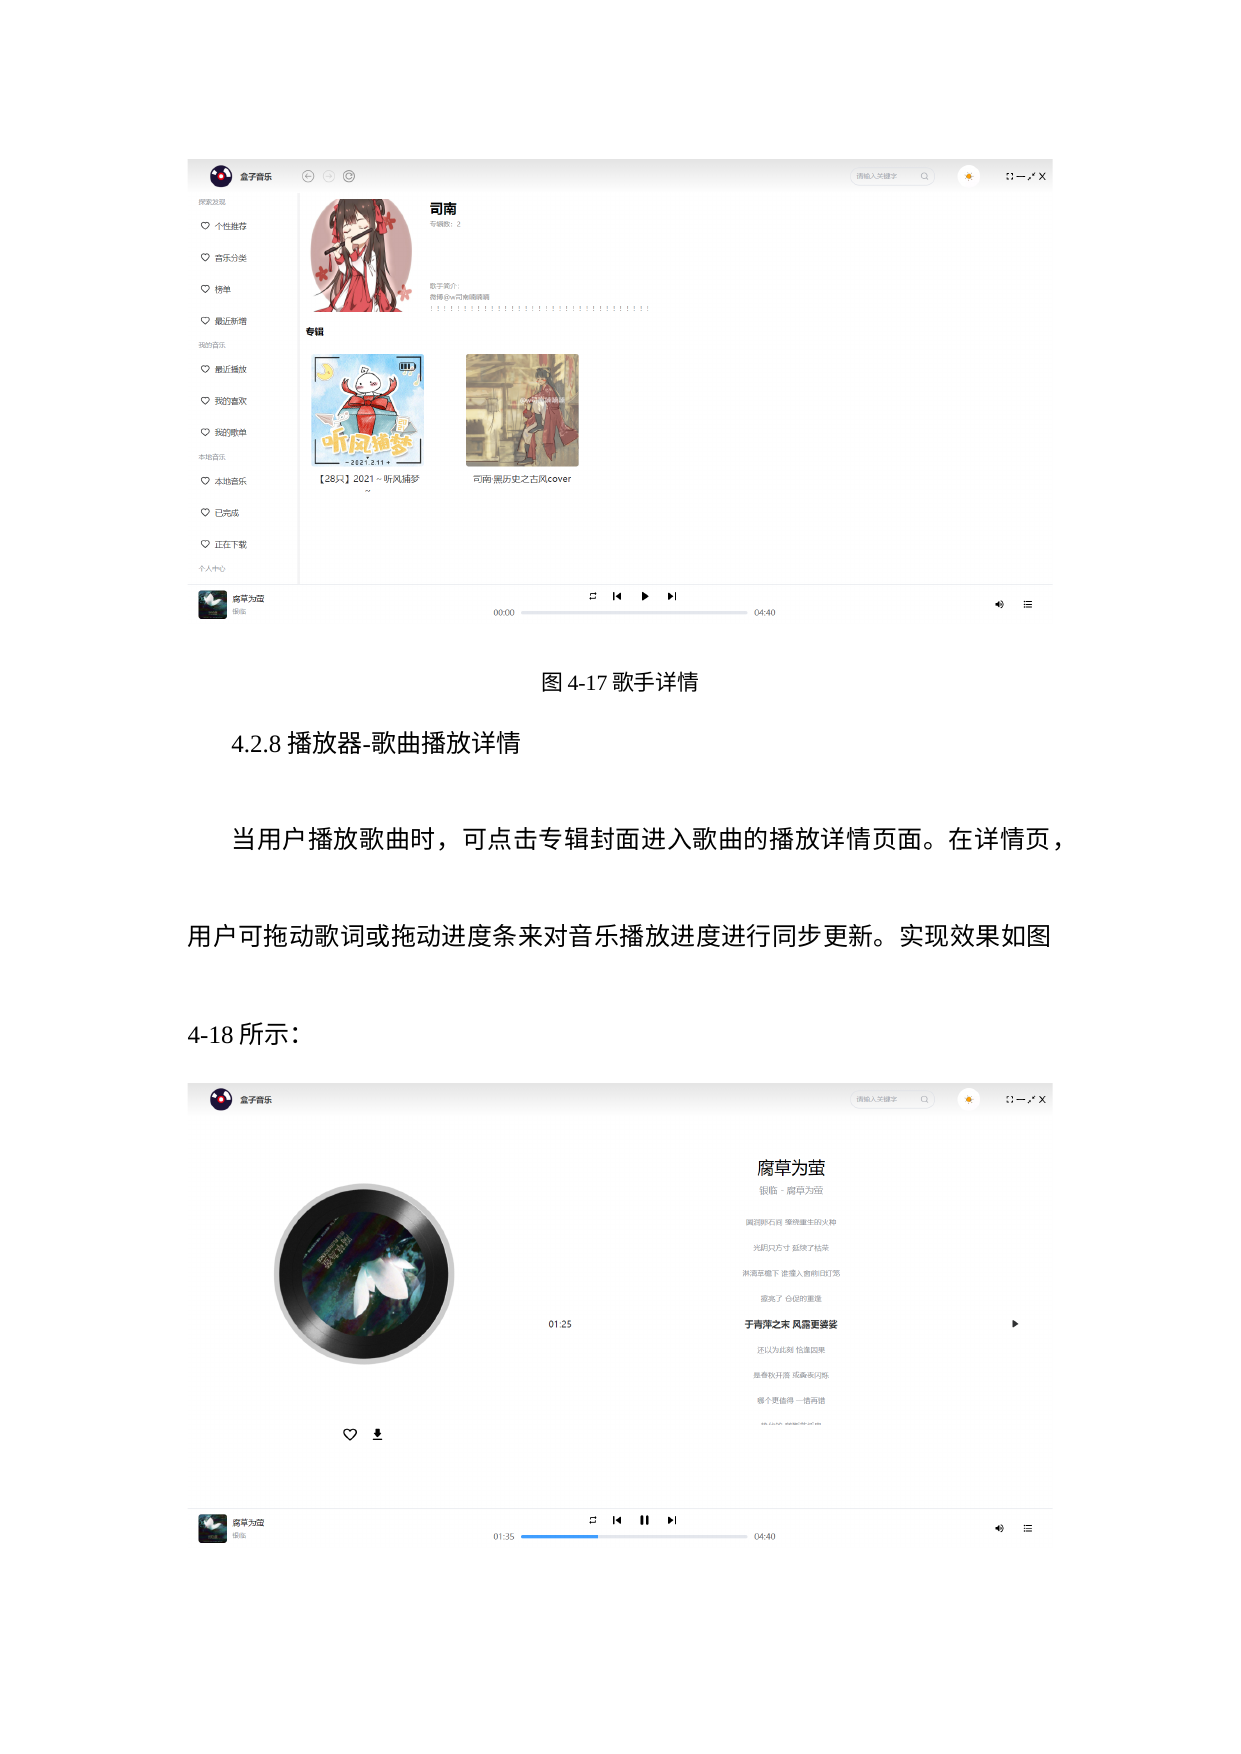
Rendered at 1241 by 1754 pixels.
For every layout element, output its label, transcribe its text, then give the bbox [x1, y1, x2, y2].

picture [187, 159, 1053, 624]
picture [187, 1083, 1053, 1548]
text 当用户播放歌曲时，可点击专辑封面进入歌曲的播放详情页面。在详情页，用户可拖动歌词或拖动进度条来对音乐播放进度进行同步更新。实现效果如图 4-18 所示： [187, 805, 1053, 1065]
text 图4-17歌手详情 [187, 664, 1053, 697]
text 4.2.8 播放器-歌曲播放详情 [212, 709, 1028, 774]
